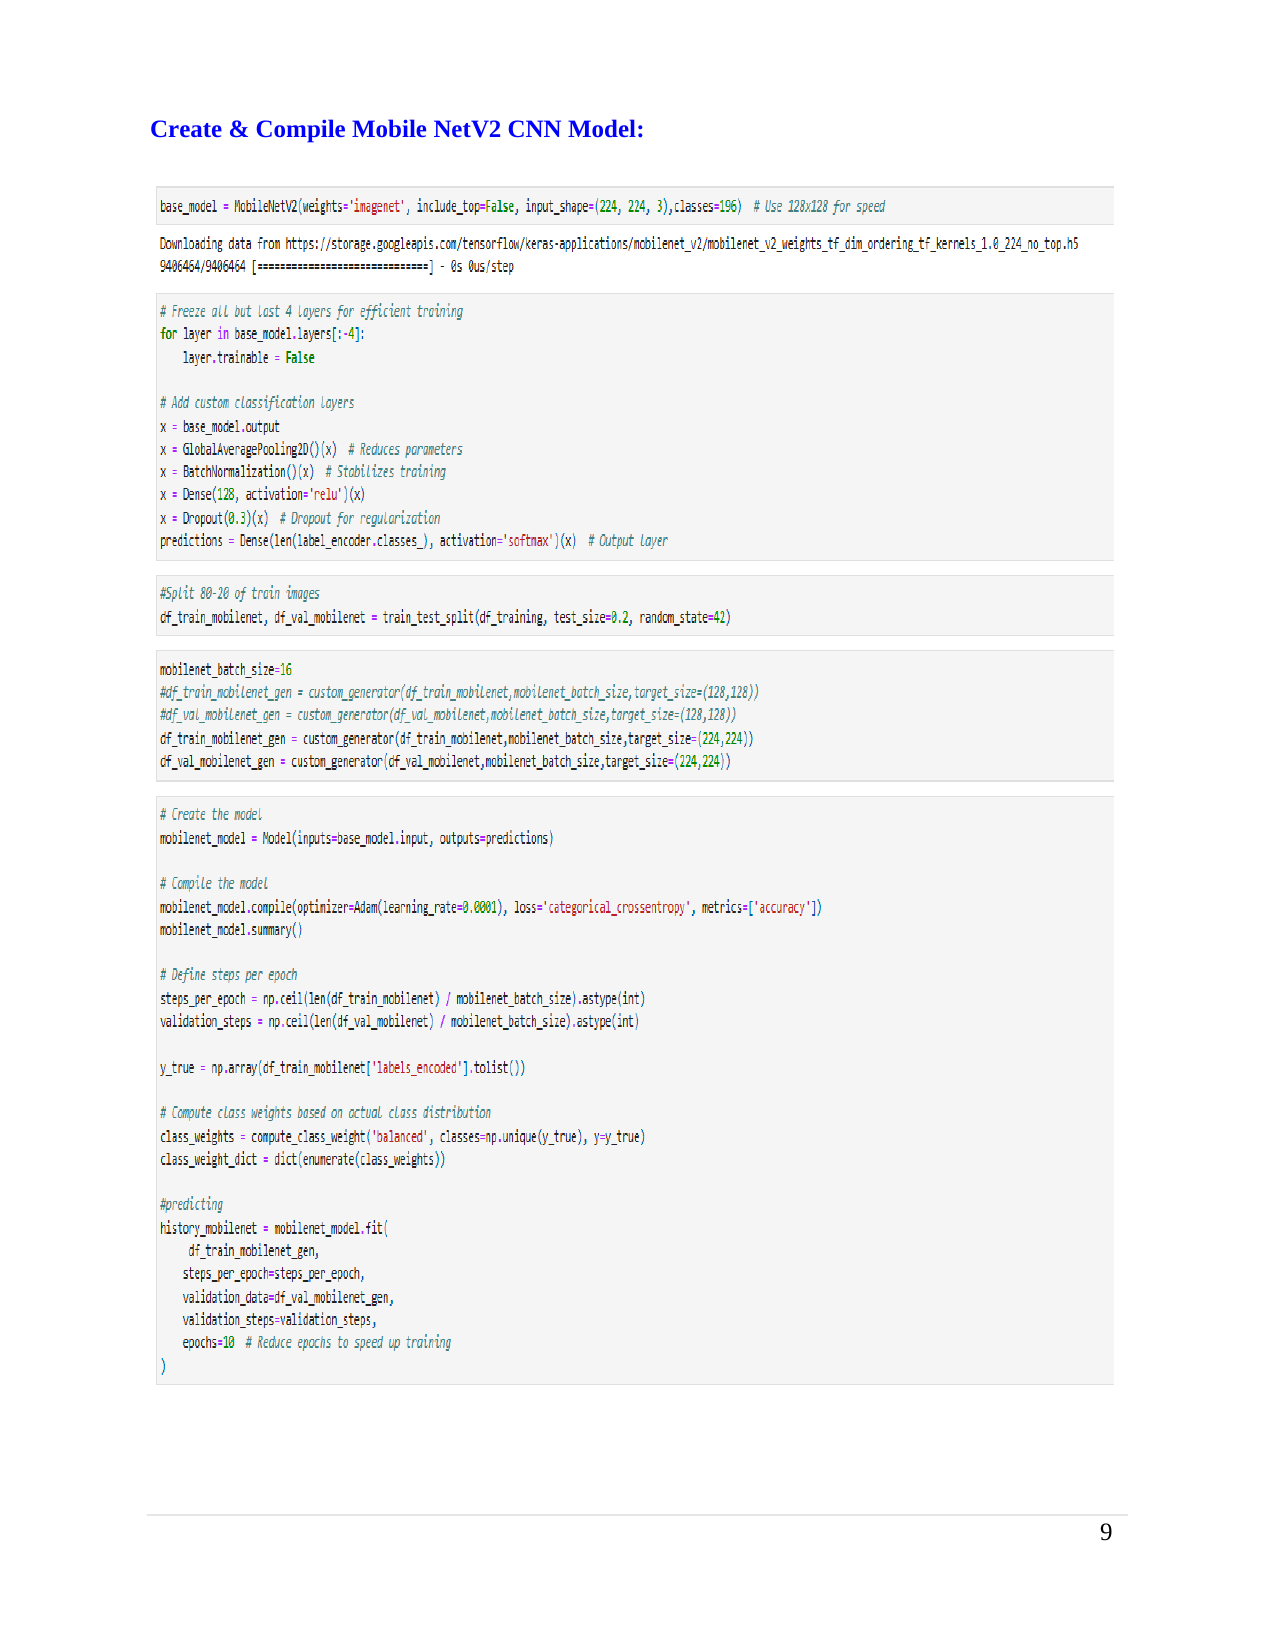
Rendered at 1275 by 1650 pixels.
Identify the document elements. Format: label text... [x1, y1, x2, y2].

picture [150, 179, 1114, 1392]
subtitle Create & Compile Mobile NetV2 CNN Model: [150, 114, 1200, 143]
